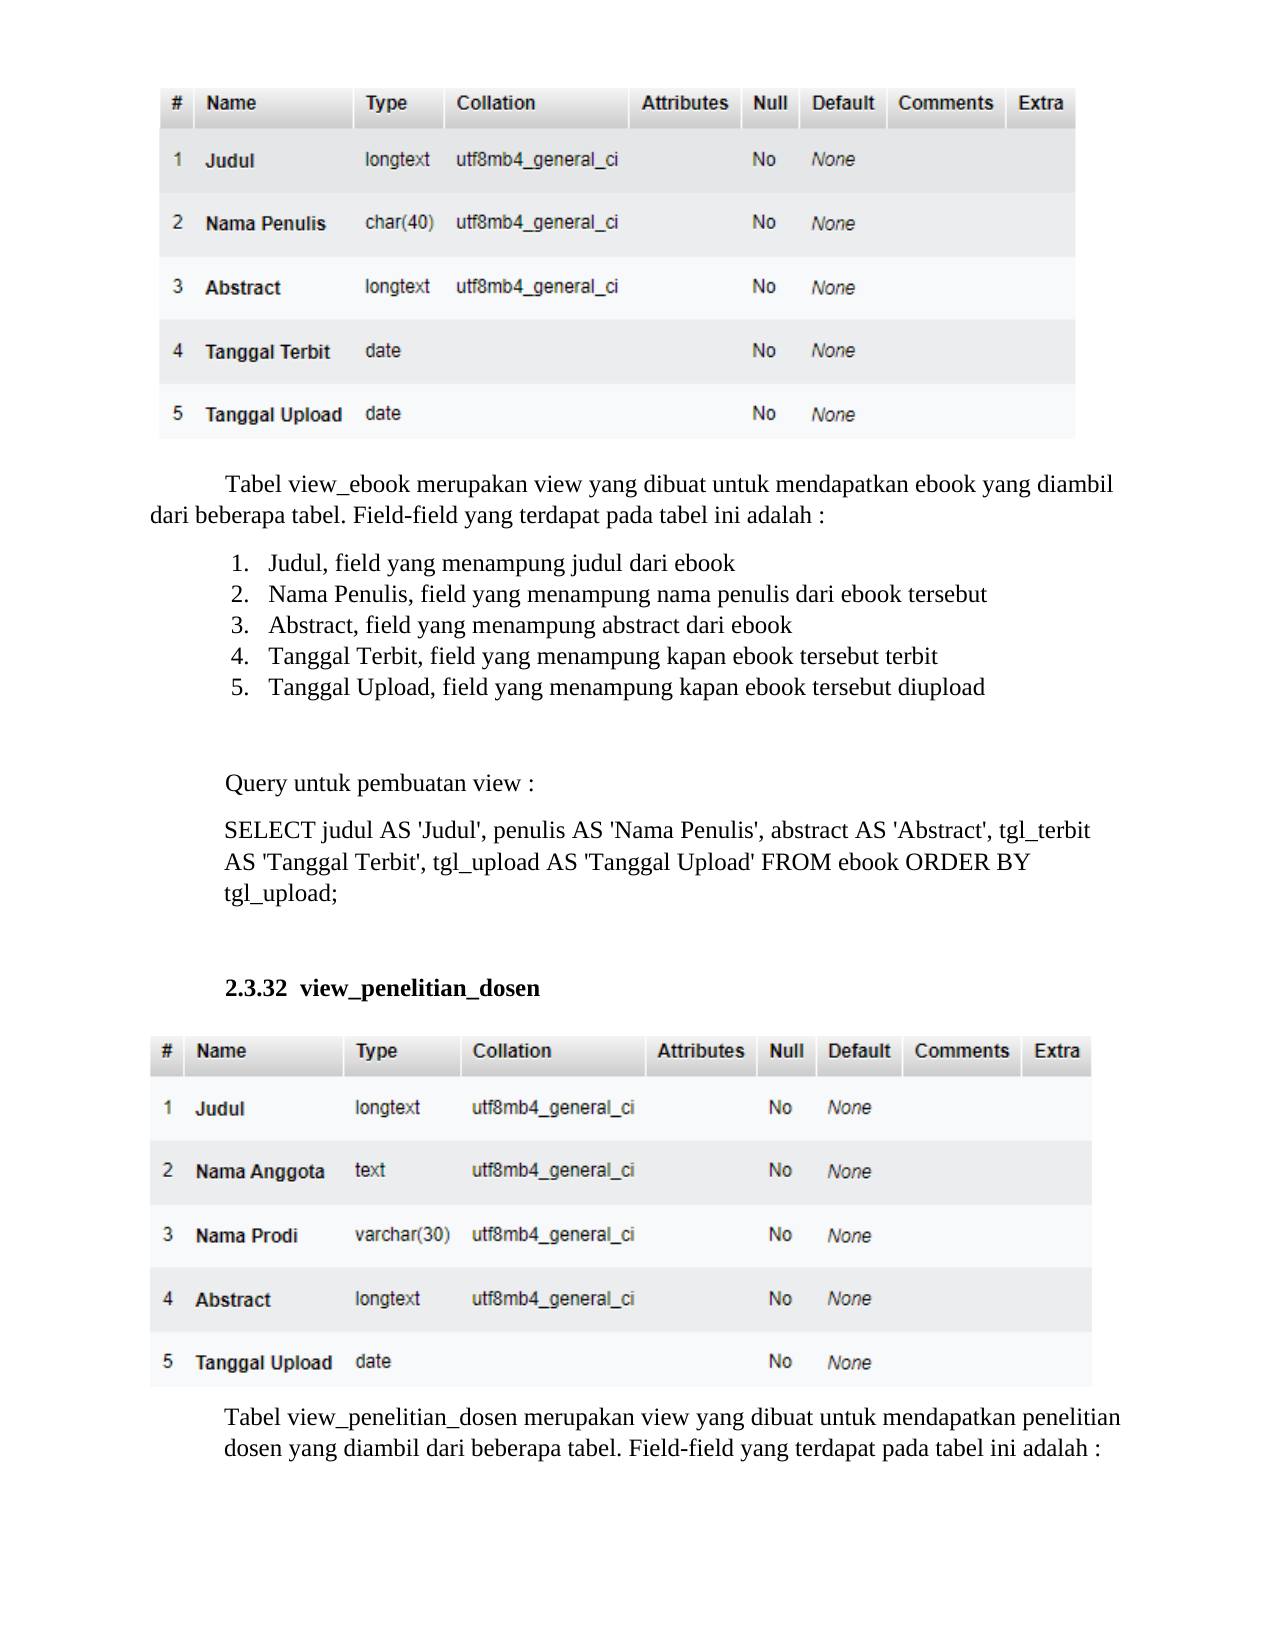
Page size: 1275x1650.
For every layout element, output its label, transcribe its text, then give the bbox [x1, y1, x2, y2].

text SELECT judul AS 'Judul', penulis AS 'Nama Penulis', abstract AS 'Abstract', tgl_terbit AS 'Tanggal Terbit', tgl_upload AS 'Tanggal Upload' FROM ebook ORDER BY tgl_upload; [224, 816, 1125, 906]
text Tabel view_penelitian_dosen merupakan view yang dibuat untuk mendapatkan penelitian dosen yang diambil dari beberapa tabel. Field-field yang terdapat pada tabel ini adalah : [224, 1402, 1125, 1462]
list Judul, field yang menampung judul dari ebook [231, 548, 1125, 577]
list Tanggal Upload, field yang menampung kapan ebook tersebut diupload [231, 672, 1125, 701]
picture [150, 1036, 1093, 1387]
picture [159, 88, 1082, 439]
list Nama Penulis, field yang menampung nama penulis dari ebook tersebut [231, 579, 1125, 608]
list view_penelitian_dosen [225, 973, 1125, 1002]
text Query untuk pembuatan view : [209, 768, 1125, 797]
list Abstract, field yang menampung abstract dari ebook [231, 610, 1125, 639]
list Tanggal Terbit, field yang menampung kapan ebook tersebut terbit [231, 641, 1125, 670]
text Tabel view_ebook merupakan view yang dibuat untuk mendapatkan ebook yang diambil dari beberapa tabel. Field-field yang terdapat pada tabel ini adalah : [150, 469, 1125, 529]
